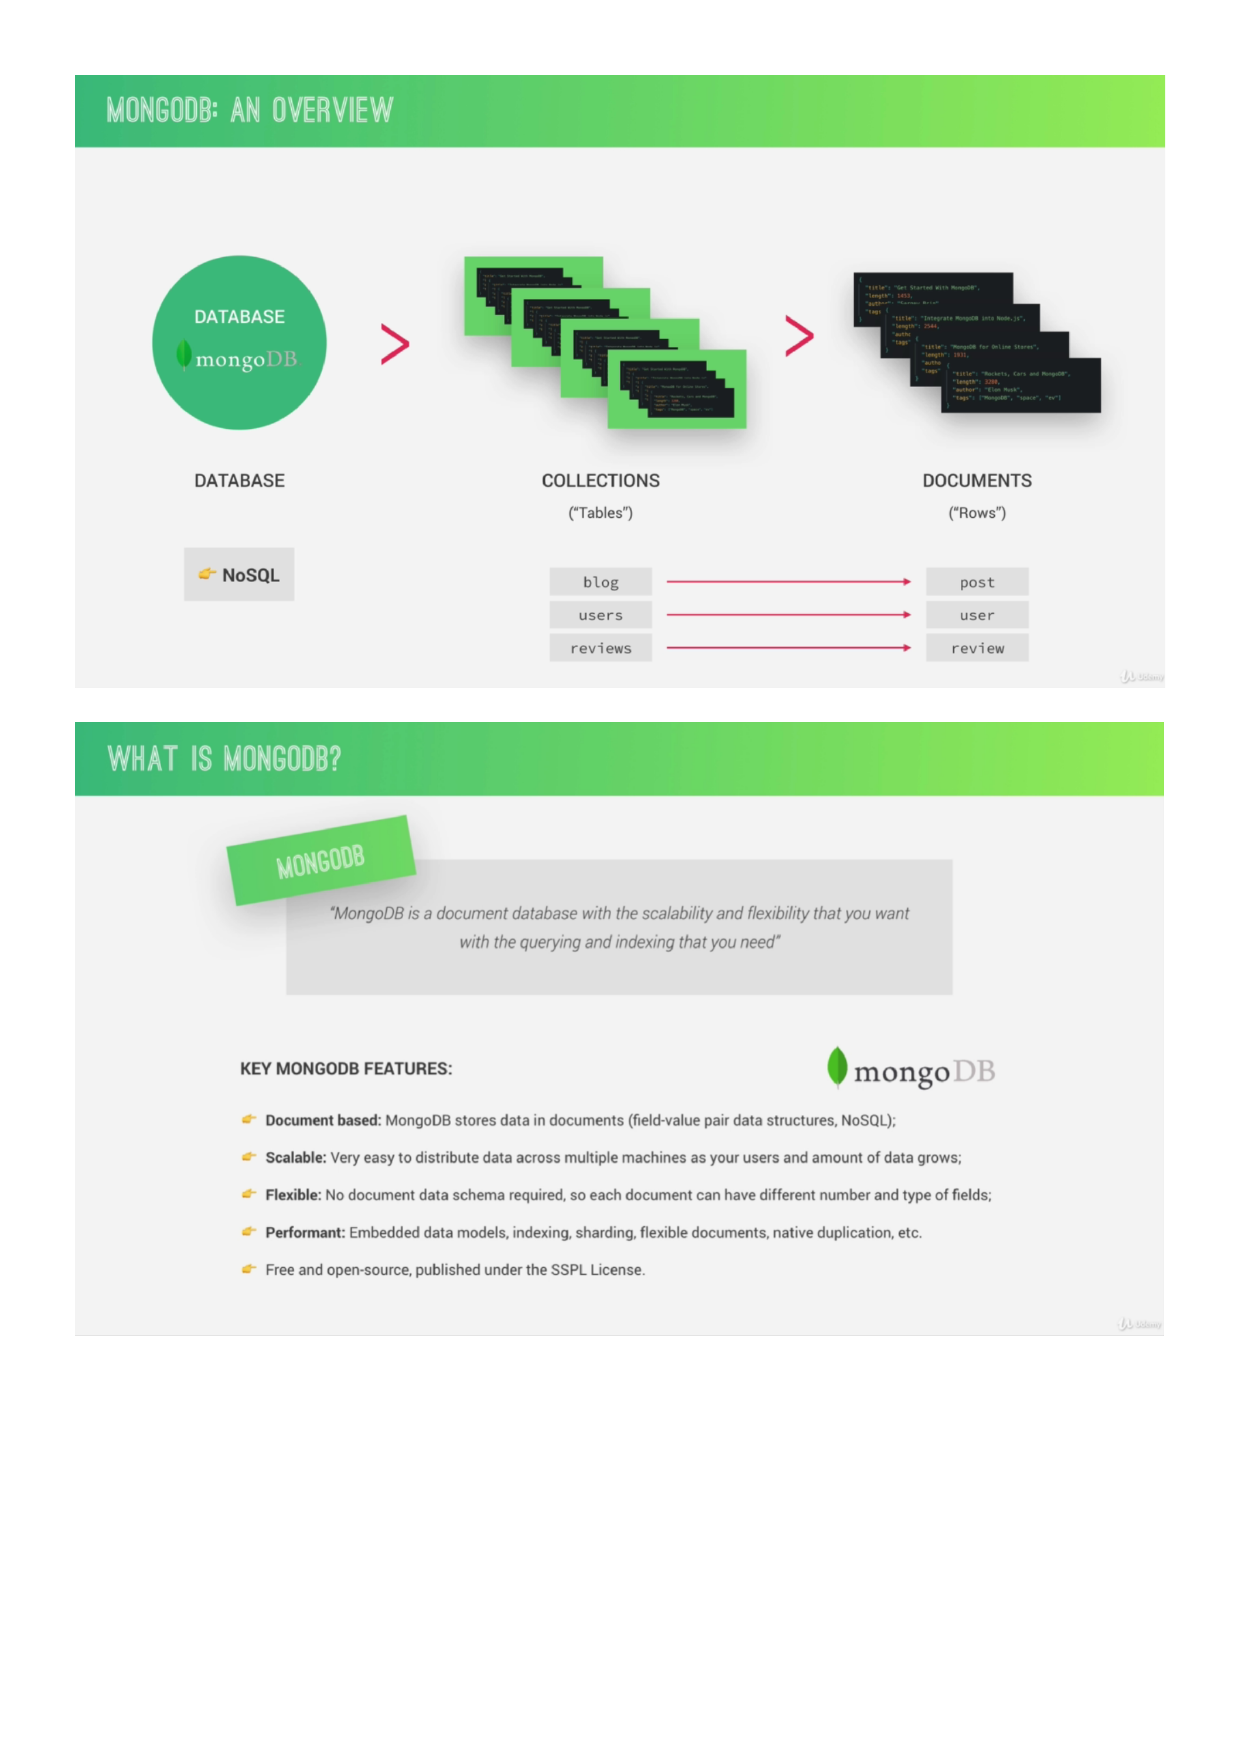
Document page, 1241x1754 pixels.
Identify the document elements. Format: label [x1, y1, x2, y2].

picture [75, 722, 1164, 1336]
picture [75, 75, 1166, 688]
